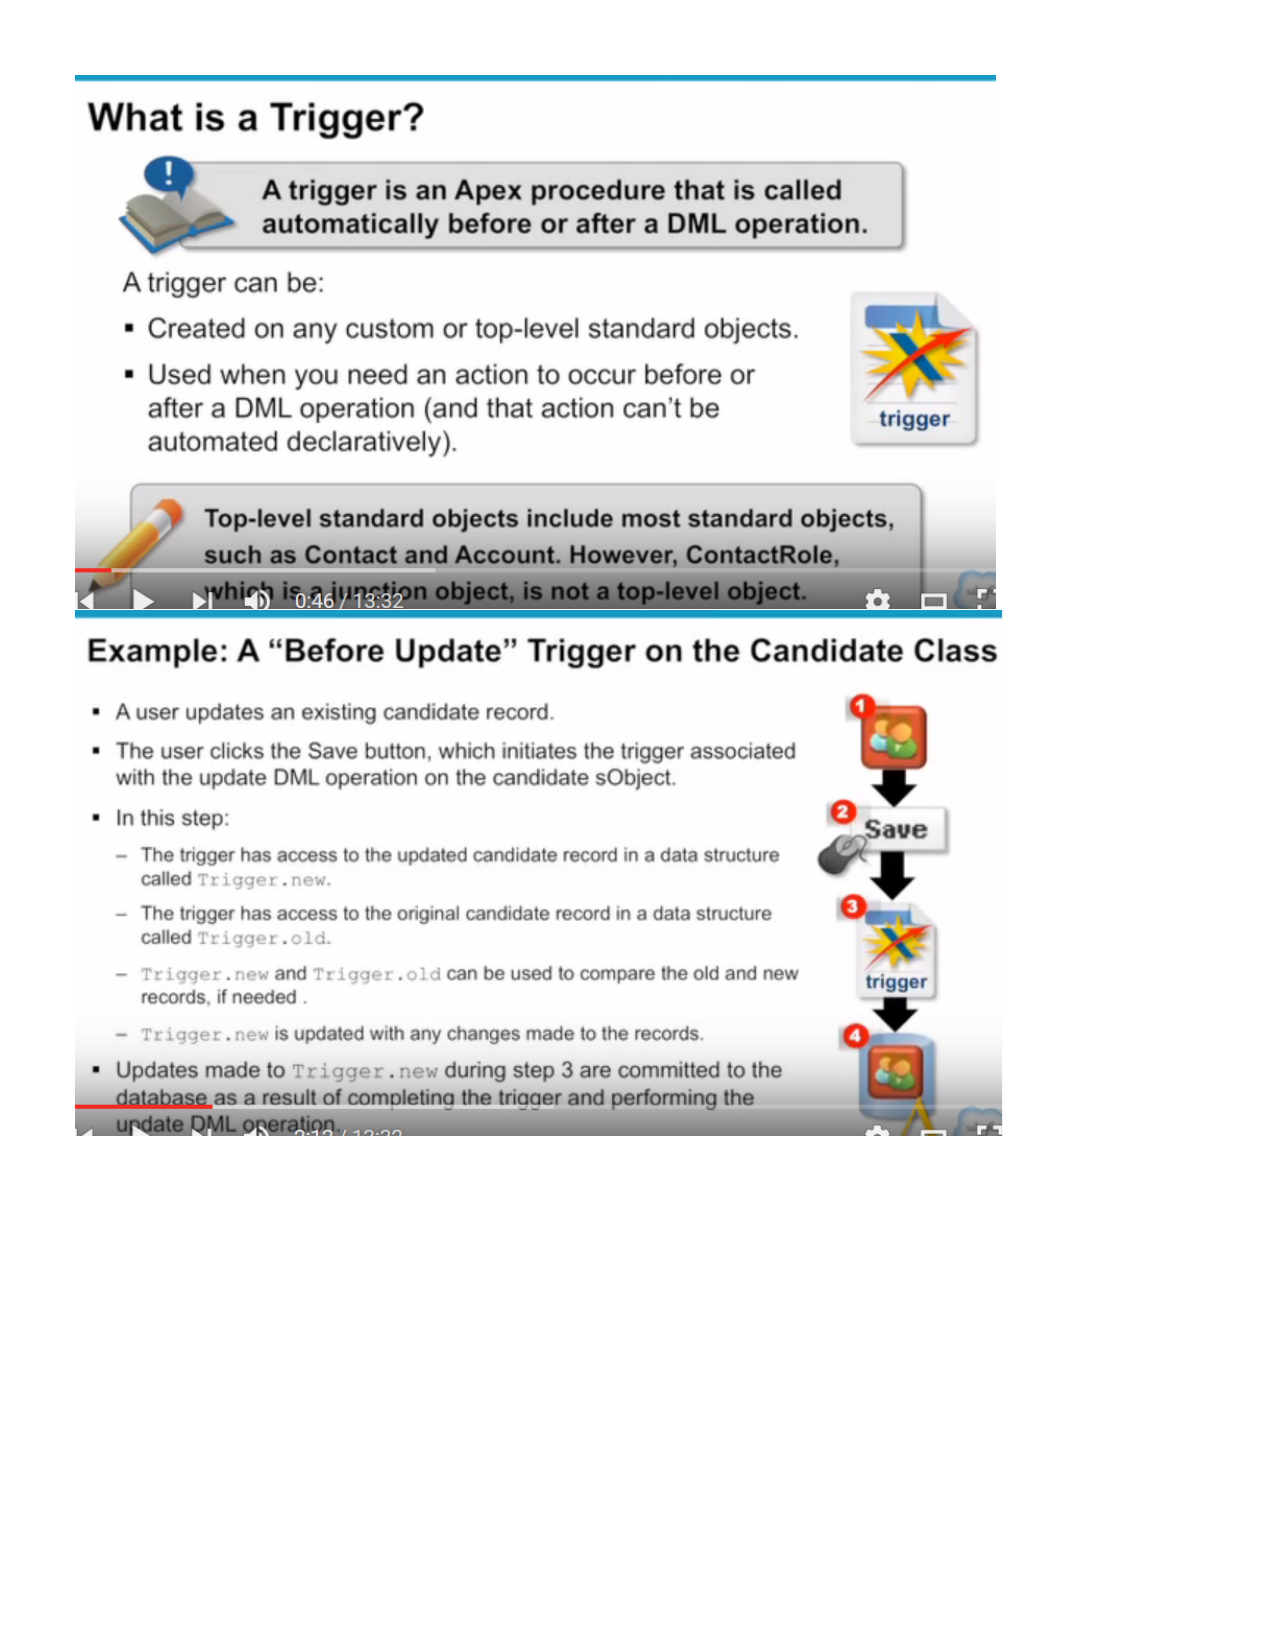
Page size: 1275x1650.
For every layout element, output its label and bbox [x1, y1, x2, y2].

picture [75, 610, 1003, 1136]
picture [75, 75, 996, 609]
